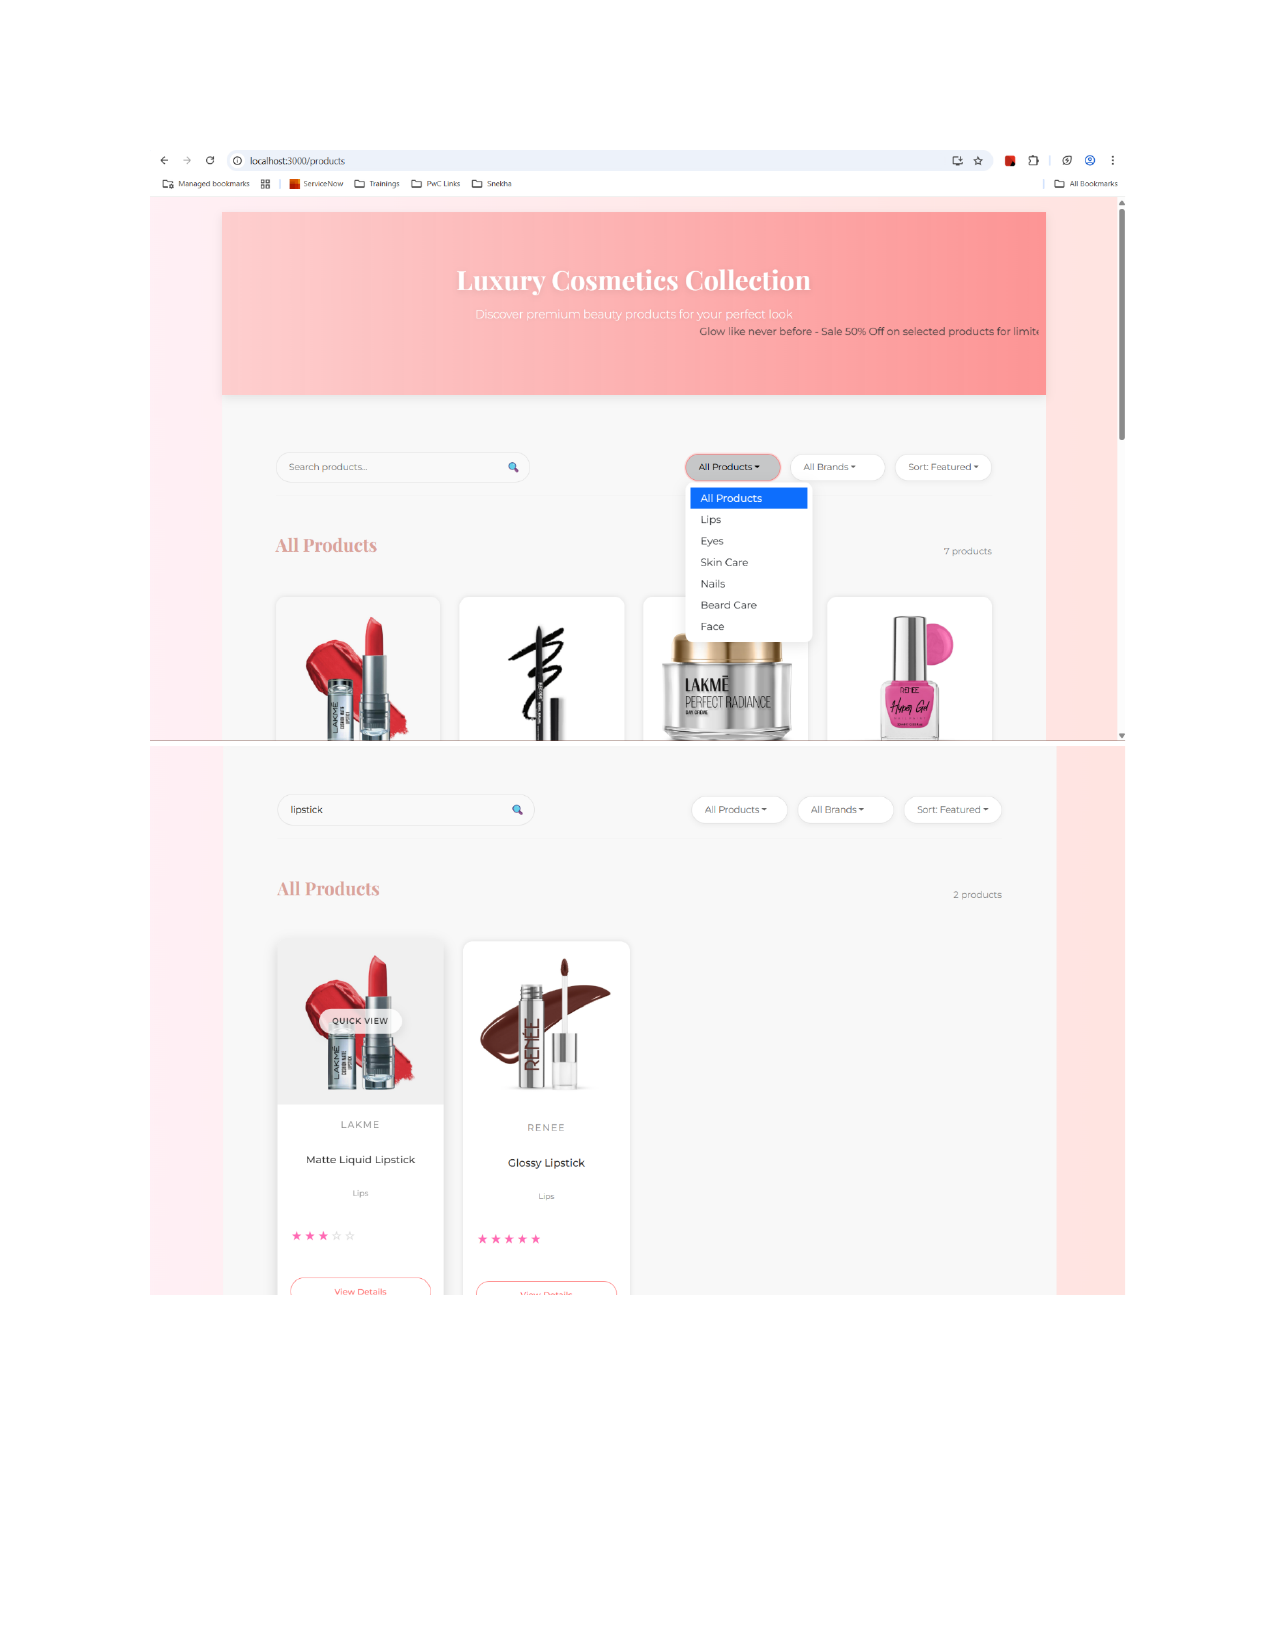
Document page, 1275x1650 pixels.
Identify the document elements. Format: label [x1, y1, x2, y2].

picture [150, 746, 1125, 1295]
picture [150, 150, 1125, 741]
